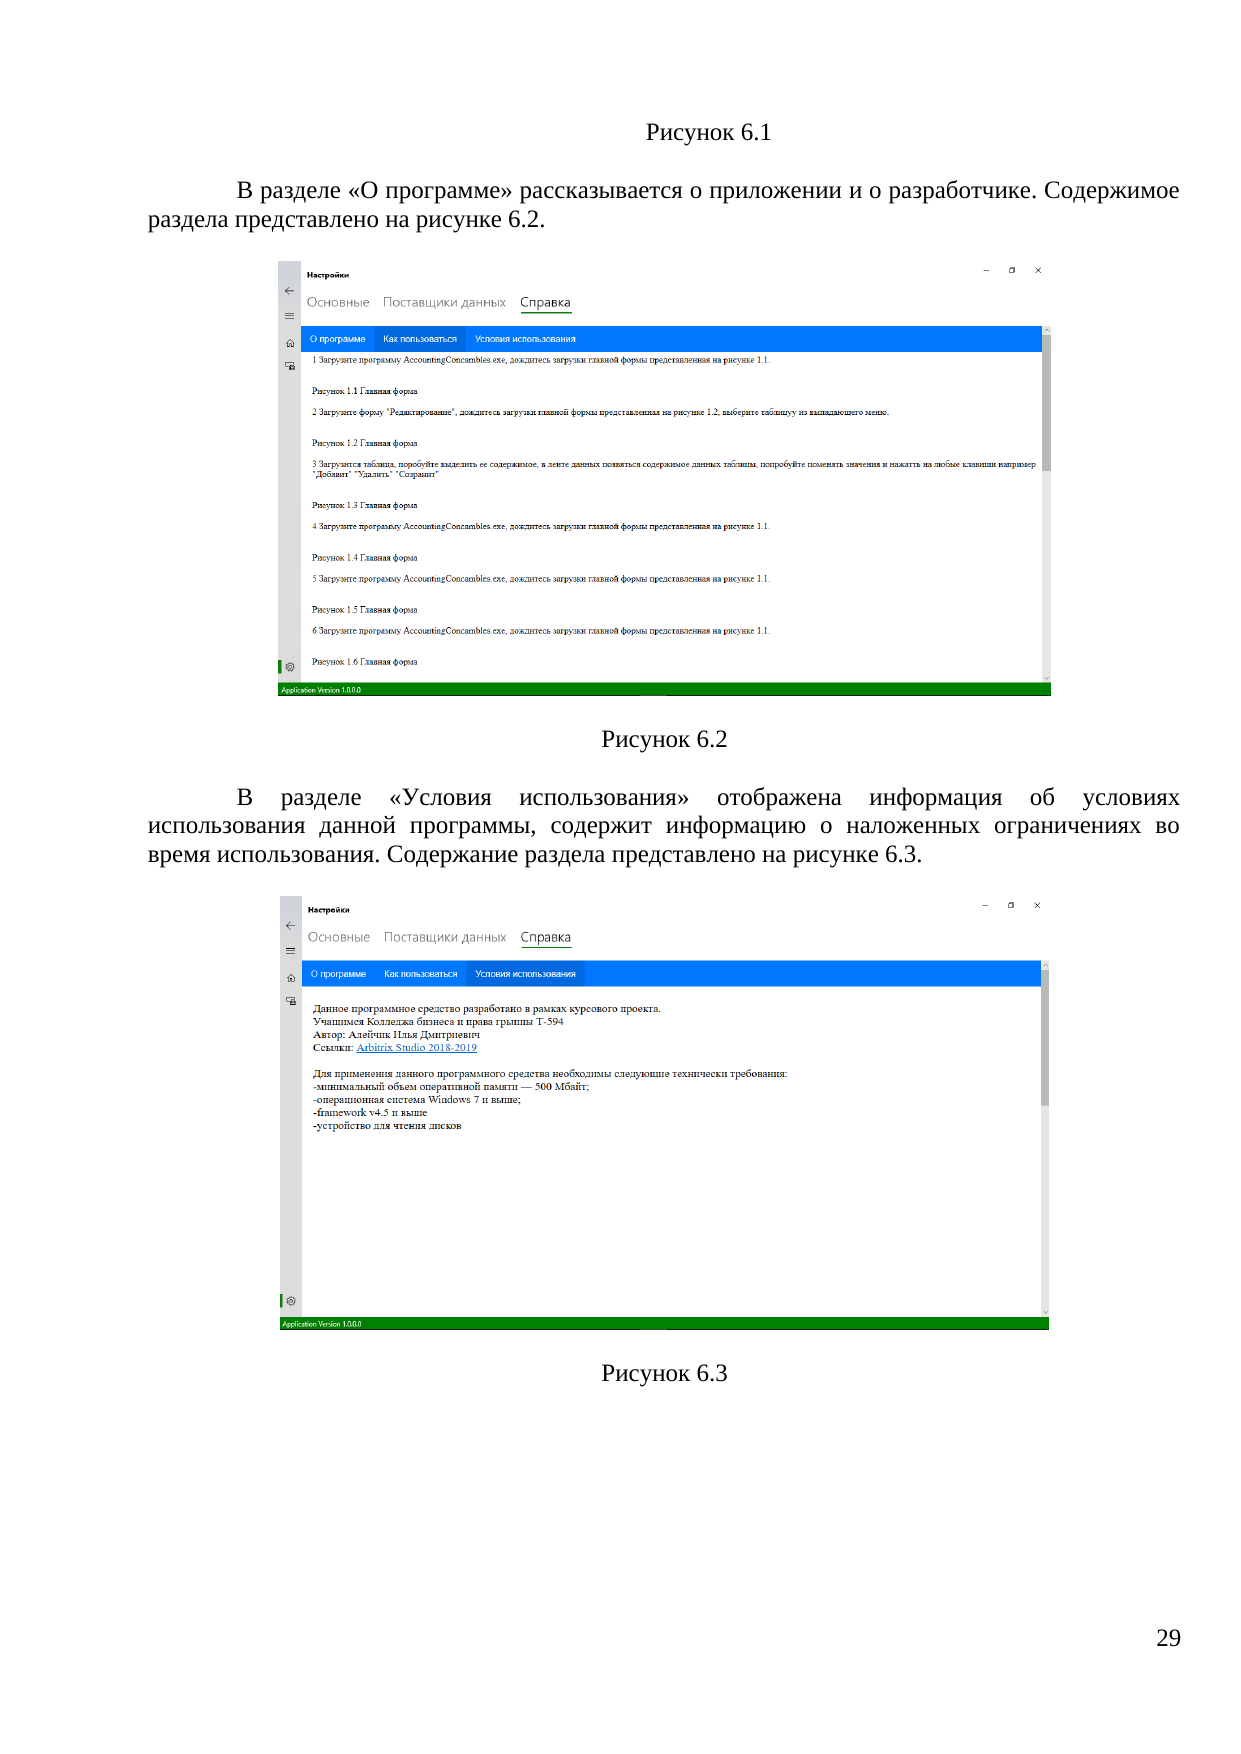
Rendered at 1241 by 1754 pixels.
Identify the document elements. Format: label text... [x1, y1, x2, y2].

picture [278, 261, 1051, 696]
text Рисунок 6.3 [148, 1358, 1181, 1387]
picture [280, 896, 1049, 1330]
text Рисунок 6.2 [148, 724, 1181, 753]
text В разделе «О программе» рассказывается о приложении и о разработчике. Содержимое раздела представлено на рисунке 6.2. [148, 175, 1181, 232]
text Рисунок 6.1 [148, 117, 1181, 146]
text В разделе «Условия использования» отображена информация об условиях использования данной программы, содержит информацию о наложенных ограничениях во время использования. Содержание раздела представлено на рисунке 6.3. [148, 782, 1181, 868]
